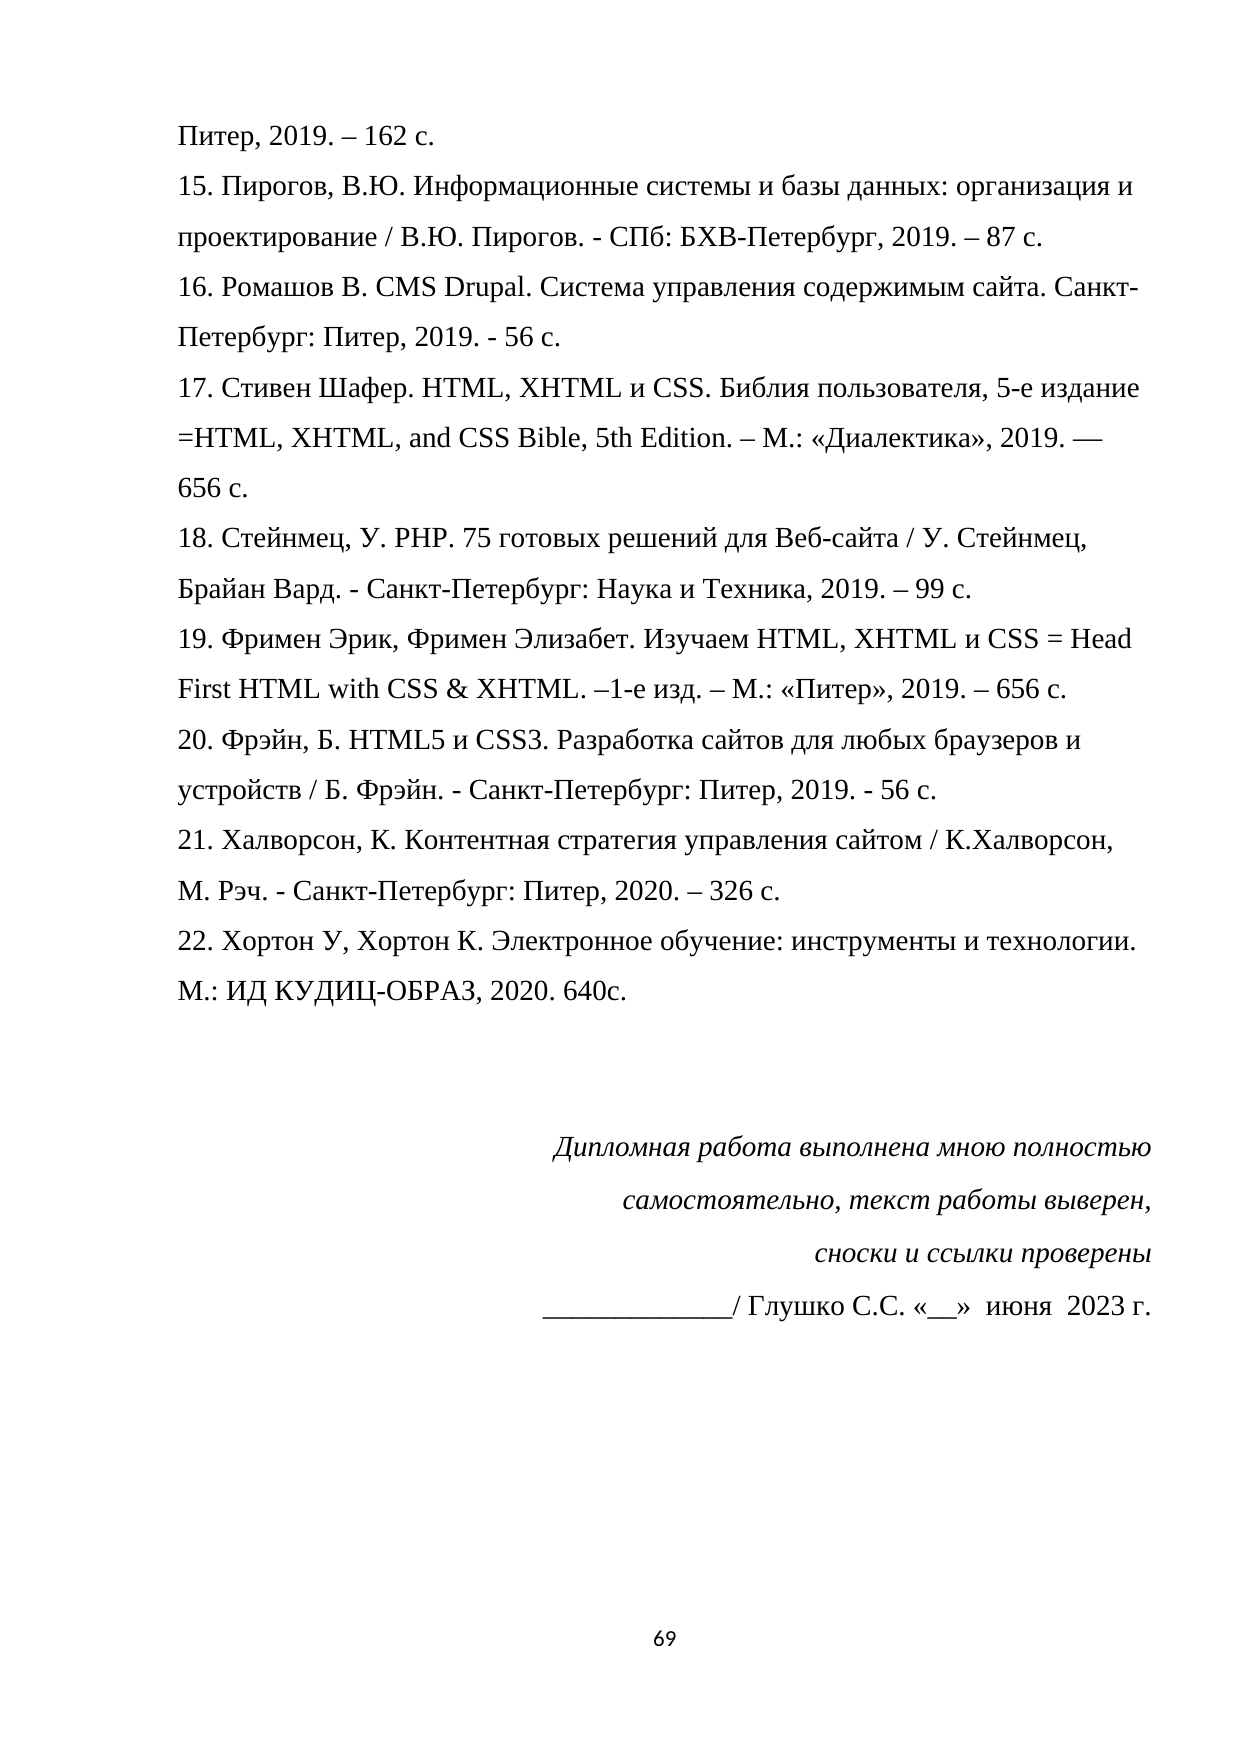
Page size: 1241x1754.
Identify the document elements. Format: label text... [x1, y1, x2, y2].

text сноски и ссылки проверены [177, 1235, 1152, 1268]
text _____________/ Глушко С.С. «__» июня 2023 г. [177, 1288, 1152, 1321]
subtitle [177, 118, 1152, 1007]
text Дипломная работа выполнена мною полностью [177, 1129, 1152, 1163]
text самостоятельно, текст работы выверен, [177, 1182, 1152, 1216]
